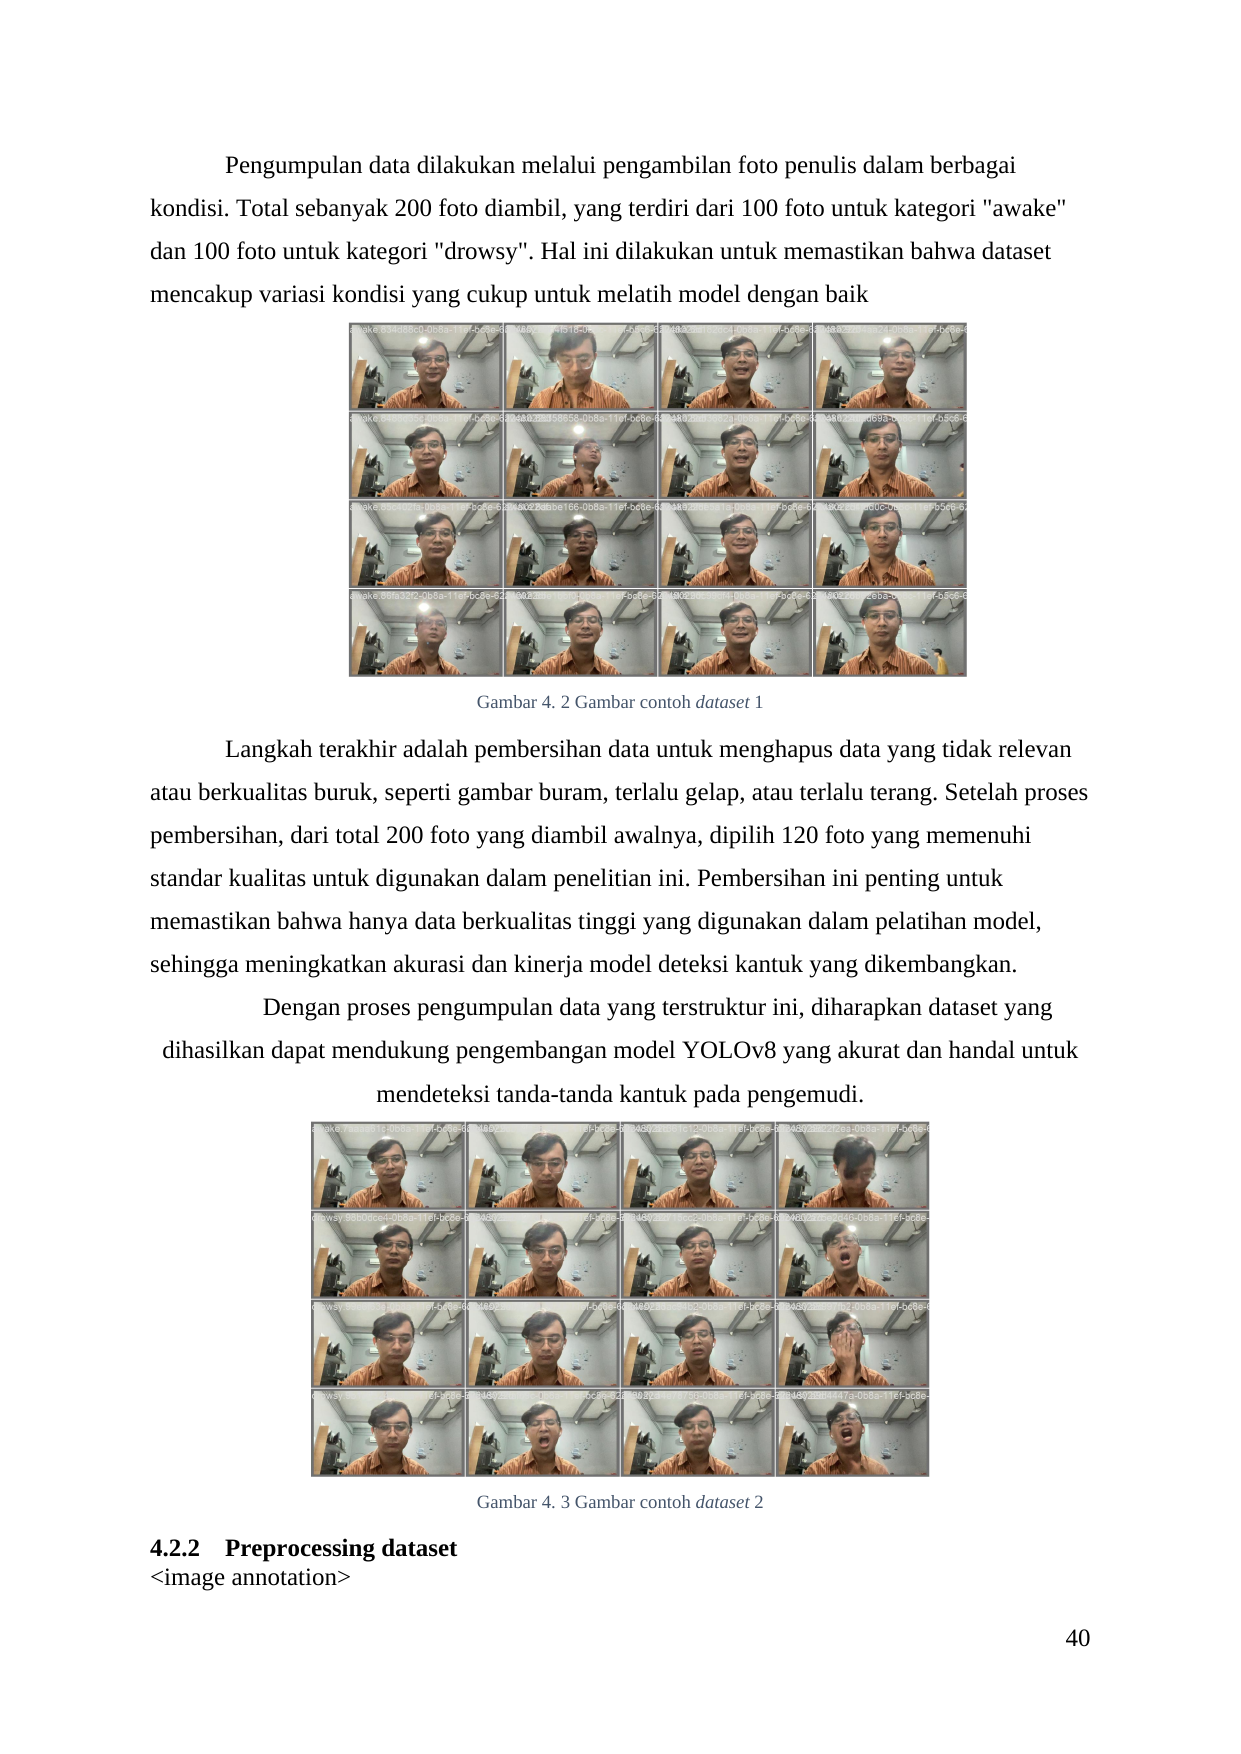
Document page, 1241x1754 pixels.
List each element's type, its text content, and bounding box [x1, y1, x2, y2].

text Langkah terakhir adalah pembersihan data untuk menghapus data yang tidak relevan atau berkualitas buruk, seperti gambar buram, terlalu gelap, atau terlalu terang. Setelah proses pembersihan, dari total 200 foto yang diambil awalnya, dipilih 120 foto yang memenuhi standar kualitas untuk digunakan dalam penelitian ini. Pembersihan ini penting untuk memastikan bahwa hanya data berkualitas tinggi yang digunakan dalam pelatihan model, sehingga meningkatkan akurasi dan kinerja model deteksi kantuk yang dikembangkan. [150, 734, 1090, 978]
text Gambar 4. 2 Gambar contoh dataset 1 [150, 691, 1090, 713]
picture [348, 322, 967, 677]
text Pengumpulan data dilakukan melalui pengambilan foto penulis dalam berbagai kondisi. Total sebanyak 200 foto diambil, yang terdiri dari 100 foto untuk kategori "awake" dan 100 foto untuk kategori "drowsy". Hal ini dilakukan untuk memastikan bahwa dataset mencakup variasi kondisi yang cukup untuk melatih model dengan baik [150, 150, 1090, 308]
text Gambar 4. 3 Gambar contoh dataset 2 [150, 1491, 1090, 1512]
picture [311, 1121, 930, 1477]
text <image annotation> [150, 1562, 1090, 1590]
subtitle Preprocessing dataset [150, 1533, 1090, 1562]
